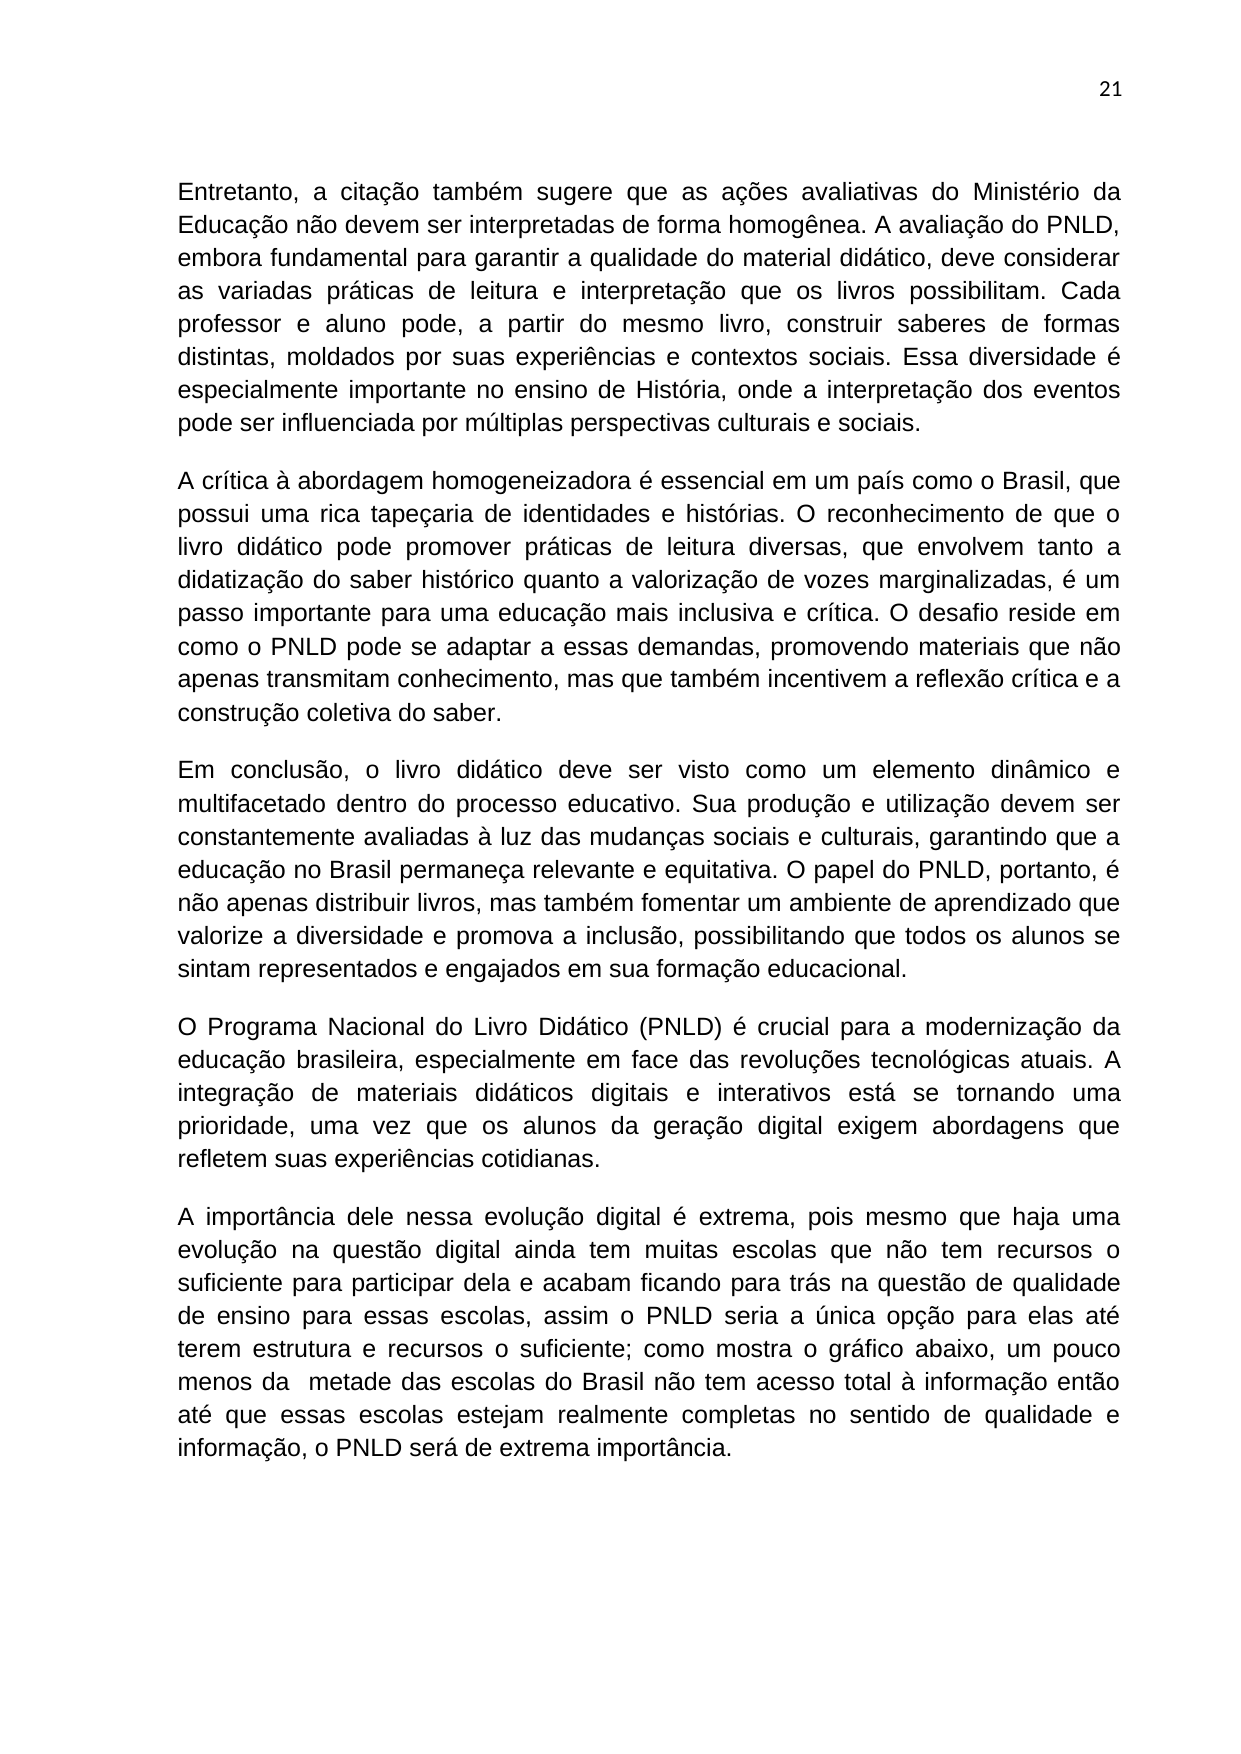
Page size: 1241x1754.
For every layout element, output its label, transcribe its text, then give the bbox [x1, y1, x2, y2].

text Em conclusão, o livro didático deve ser visto como um elemento dinâmico e multifacetado dentro do processo educativo. Sua produção e utilização devem ser constantemente avaliadas à luz das mudanças sociais e culturais, garantindo que a educação no Brasil permaneça relevante e equitativa. O papel do PNLD, portanto, é não apenas distribuir livros, mas também fomentar um ambiente de aprendizado que valorize a diversidade e promova a inclusão, possibilitando que todos os alunos se sintam representados e engajados em sua formação educacional. [177, 756, 1122, 982]
text A importância dele nessa evolução digital é extrema, pois mesmo que haja uma evolução na questão digital ainda tem muitas escolas que não tem recursos o suficiente para participar dela e acabam ficando para trás na questão de qualidade de ensino para essas escolas, assim o PNLD seria a única opção para elas até terem estrutura e recursos o suficiente; como mostra o gráfico abaixo, um pouco menos da metade das escolas do Brasil não tem acesso total à informação então até que essas escolas estejam realmente completas no sentido de qualidade e informação, o PNLD será de extrema importância. [177, 1202, 1122, 1462]
text A crítica à abordagem homogeneizadora é essencial em um país como o Brasil, que possui uma rica tapeçaria de identidades e histórias. O reconhecimento de que o livro didático pode promover práticas de leitura diversas, que envolvem tanto a didatização do saber histórico quanto a valorização de vozes marginalizadas, é um passo importante para uma educação mais inclusiva e crítica. O desafio reside em como o PNLD pode se adaptar a essas demandas, promovendo materiais que não apenas transmitam conhecimento, mas que também incentivem a reflexão crítica e a construção coletiva do saber. [177, 466, 1122, 726]
text Entretanto, a citação também sugere que as ações avaliativas do Ministério da Educação não devem ser interpretadas de forma homogênea. A avaliação do PNLD, embora fundamental para garantir a qualidade do material didático, deve considerar as variadas práticas de leitura e interpretação que os livros possibilitam. Cada professor e aluno pode, a partir do mesmo livro, construir saberes de formas distintas, moldados por suas experiências e contextos sociais. Essa diversidade é especialmente importante no ensino de História, onde a interpretação dos eventos pode ser influenciada por múltiplas perspectivas culturais e sociais. [177, 177, 1122, 437]
text O Programa Nacional do Livro Didático (PNLD) é crucial para a modernização da educação brasileira, especialmente em face das revoluções tecnológicas atuais. A integração de materiais didáticos digitais e interativos está se tornando uma prioridade, uma vez que os alunos da geração digital exigem abordagens que refletem suas experiências cotidianas. [177, 1012, 1122, 1172]
